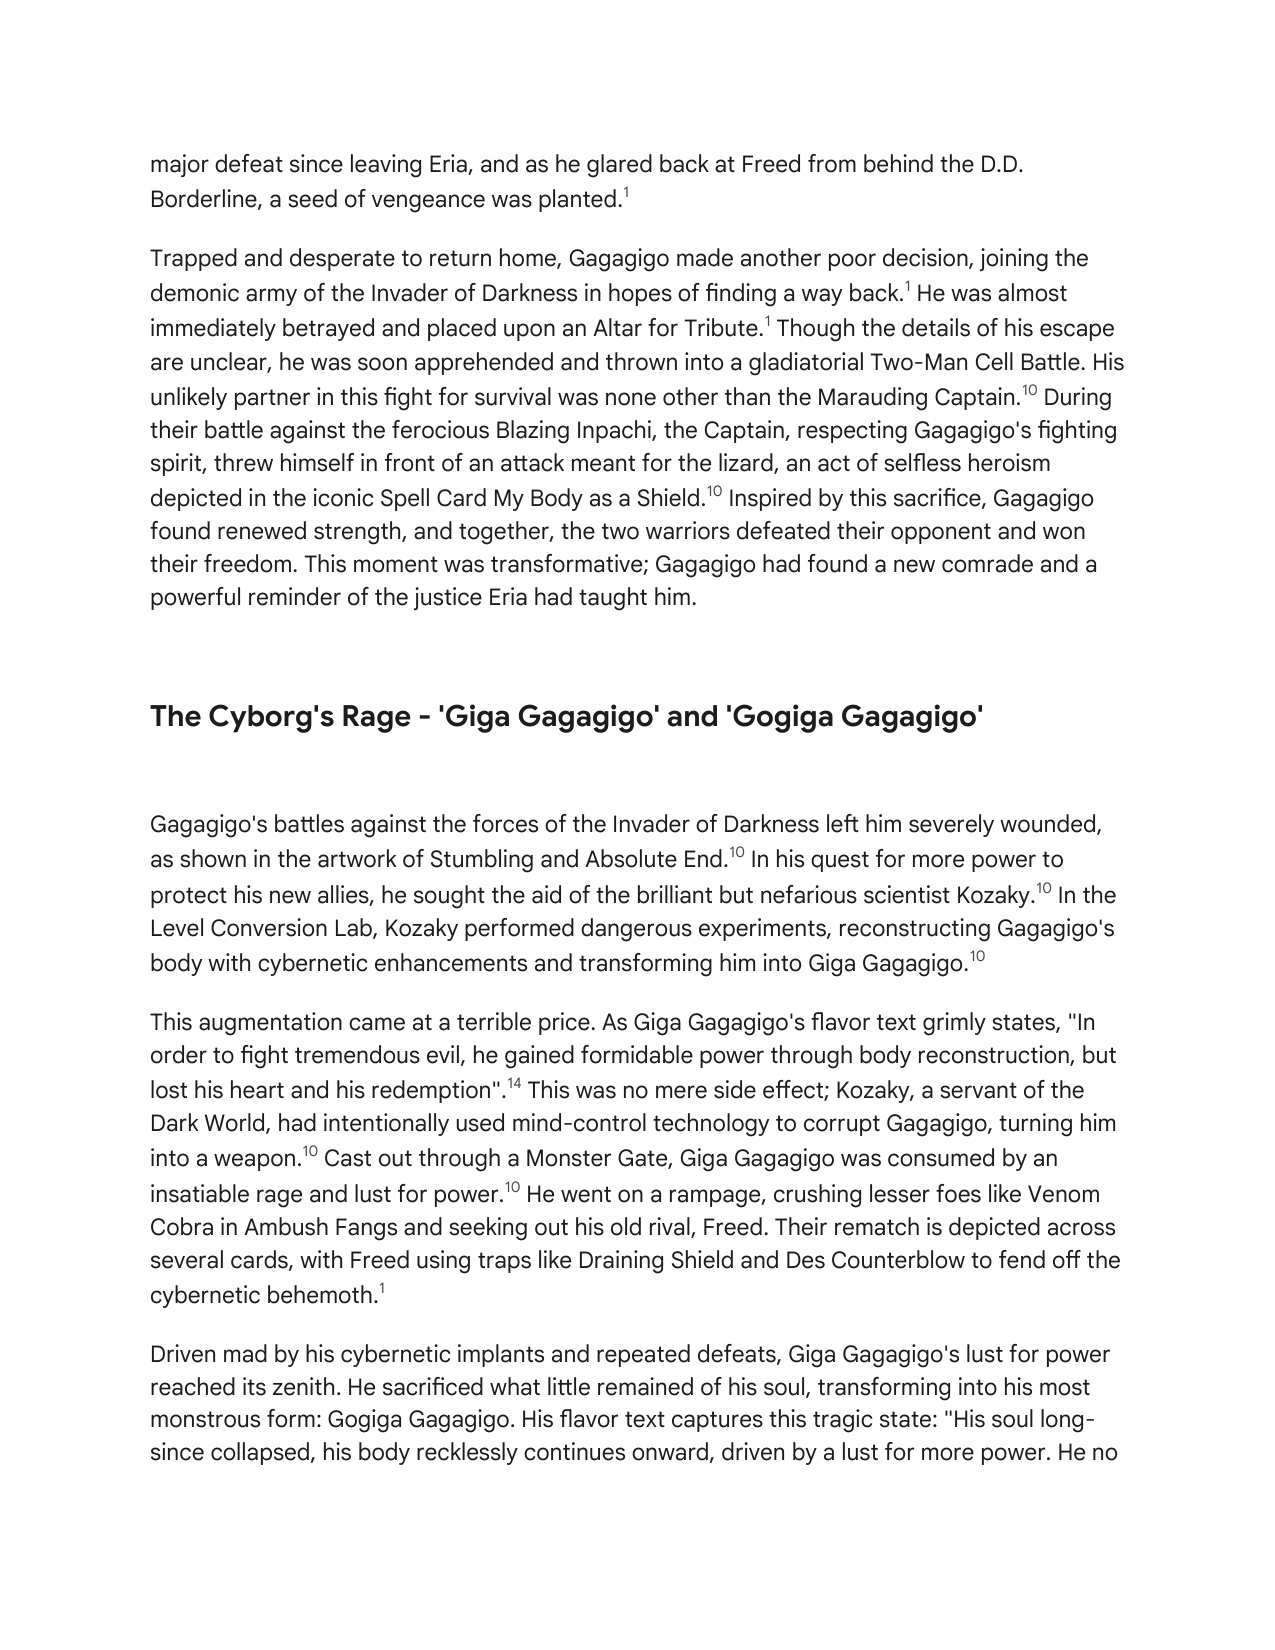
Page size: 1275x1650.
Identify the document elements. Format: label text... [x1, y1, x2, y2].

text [150, 1340, 1125, 1467]
subtitle The Cyborg's Rage - 'Giga Gagagigo' and 'Gogiga Gagagigo' [150, 698, 1125, 735]
text Gagagigo's battles against the forces of the Invader of Darkness left him severely wounded, as shown in the artwork of Stumbling and Absolute End.10 In his quest for more power to protect his new allies, he sought the aid of the brilliant but nefarious scientist Kozaky.10 In the Level Conversion Lab, Kozaky performed dangerous experiments, reconstructing Gagagigo's body with cybernetic enhancements and transforming him into Giga Gagagigo.10 [150, 810, 1125, 979]
text Trapped and desperate to return home, Gagagigo made another poor decision, joining the demonic army of the Invader of Darkness in hopes of finding a way back.1 He was almost immediately betrayed and placed upon an Altar for Tribute.1 Though the details of his escape are unclear, he was soon apprehended and thrown into a gladiatorial Two-Man Cell Battle. His unlikely partner in this fight for survival was none other than the Marauding Captain.10 During their battle against the ferocious Blazing Inpachi, the Captain, respecting Gagagigo's fighting spirit, threw himself in front of an attack meant for the lizard, an act of selfless heroism depicted in the iconic Spell Card My Body as a Shield.10 Inspired by this sacrifice, Gagagigo found renewed strength, and together, the two warriors defeated their opponent and won their freedom. This moment was transformative; Gagagigo had found a new comrade and a powerful reminder of the justice Eria had taught him. [150, 244, 1125, 612]
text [150, 150, 1125, 214]
text This augmentation came at a terrible price. As Giga Gagagigo's flavor text grimly states, "In order to fight tremendous evil, he gained formidable power through body reconstruction, but lost his heart and his redemption".14 This was no mere side effect; Kozaky, a servant of the Dark World, had intentionally used mind-control technology to corrupt Gagagigo, turning him into a weapon.10 Cast out through a Monster Gate, Giga Gagagigo was consumed by an insatiable rage and lust for power.10 He went on a rampage, crushing lesser foes like Venom Cobra in Ambush Fangs and seeking out his old rival, Freed. Their rematch is depicted across several cards, with Freed using traps like Draining Shield and Des Counterblow to fend off the cybernetic behemoth.1 [150, 1008, 1125, 1311]
